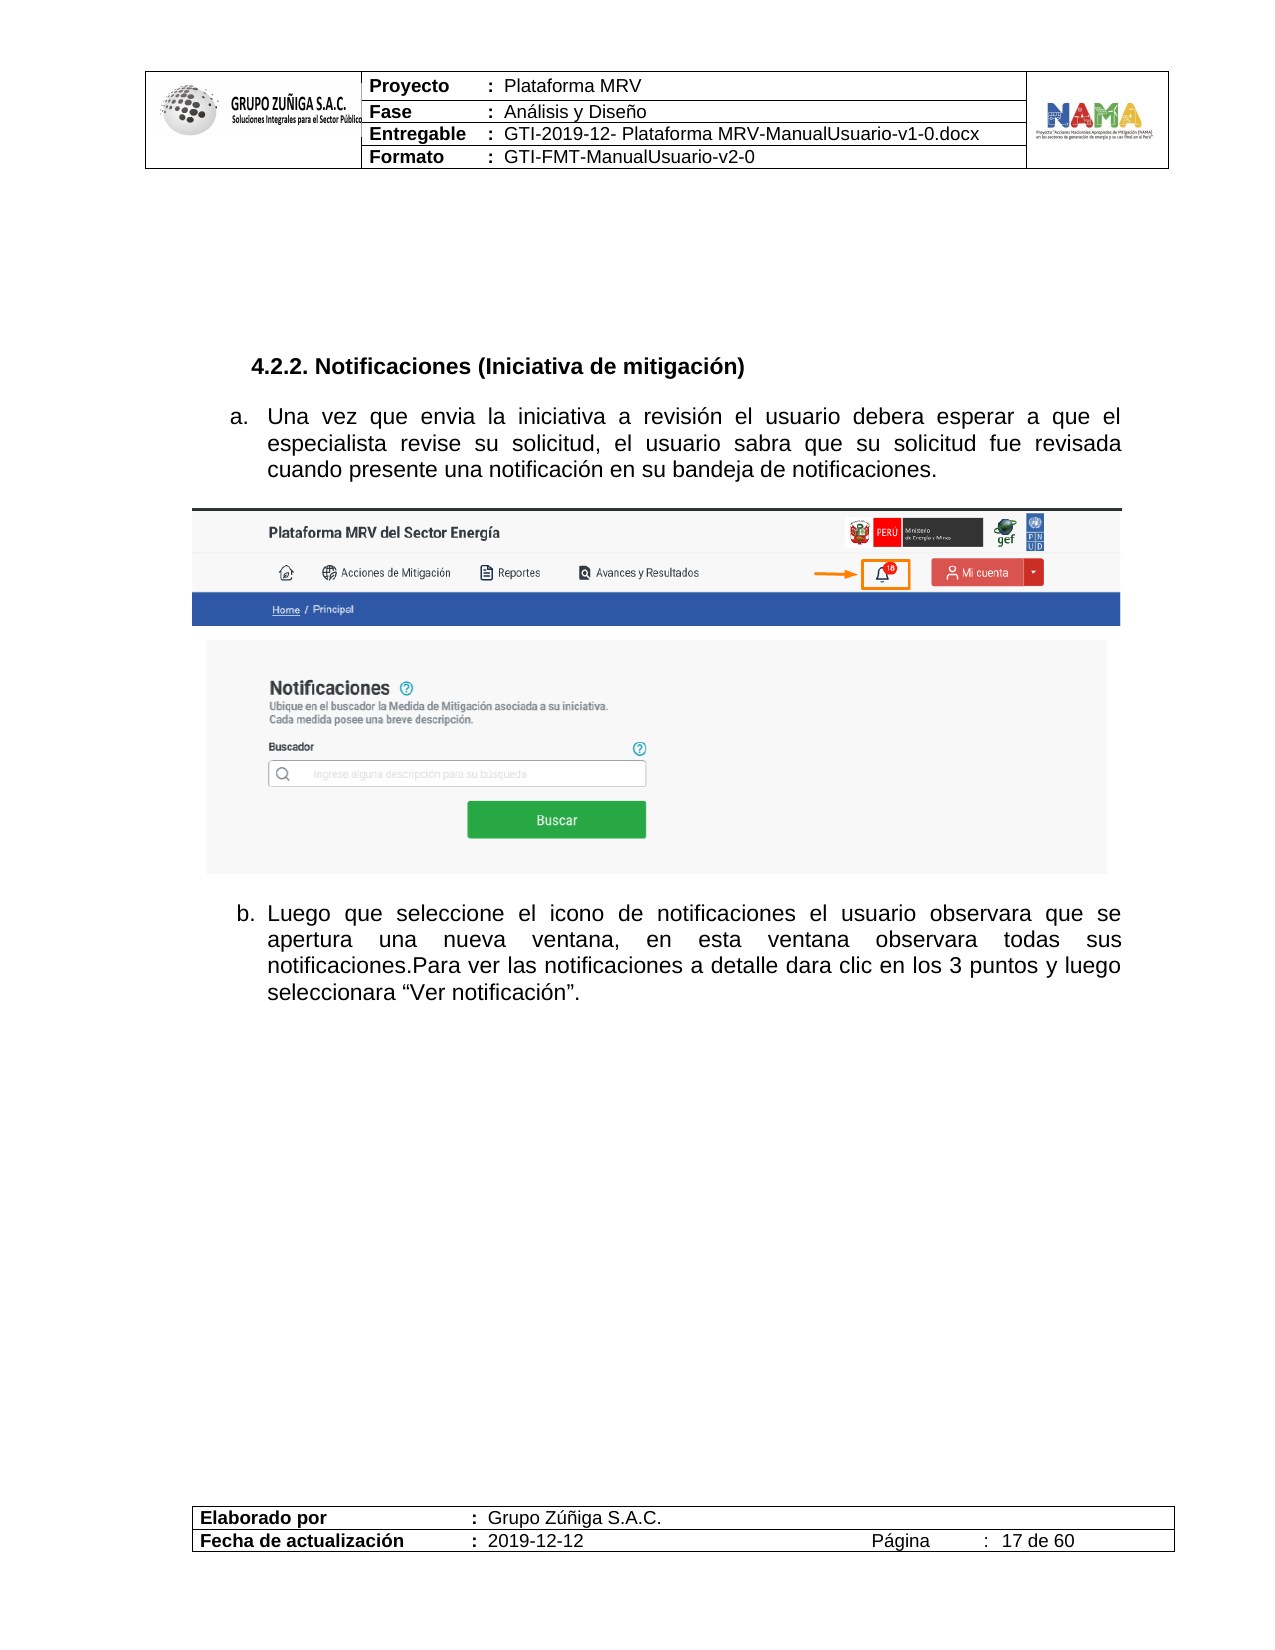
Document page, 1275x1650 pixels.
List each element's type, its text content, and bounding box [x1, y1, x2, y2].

picture [152, 83, 362, 137]
list Una vez que envia la iniciativa a revisión el usuario debera esperar a que el especialista revise su solicitud, el usuario sabra que su solicitud fue revisada cuando presente una notificación en su bandeja de notificaciones. [229, 403, 1122, 482]
picture [192, 508, 1123, 874]
list Luego que seleccione el icono de notificaciones el usuario observara que se apertura una nueva ventana, en esta ventana observara todas sus notificaciones.Para ver las notificaciones a detalle dara clic en los 3 puntos y luego seleccionara “Ver notificación”. [236, 899, 1122, 1005]
picture [1028, 95, 1160, 143]
subtitle 4.2.2. Notificaciones (Iniciativa de mitigación) [251, 353, 1122, 379]
